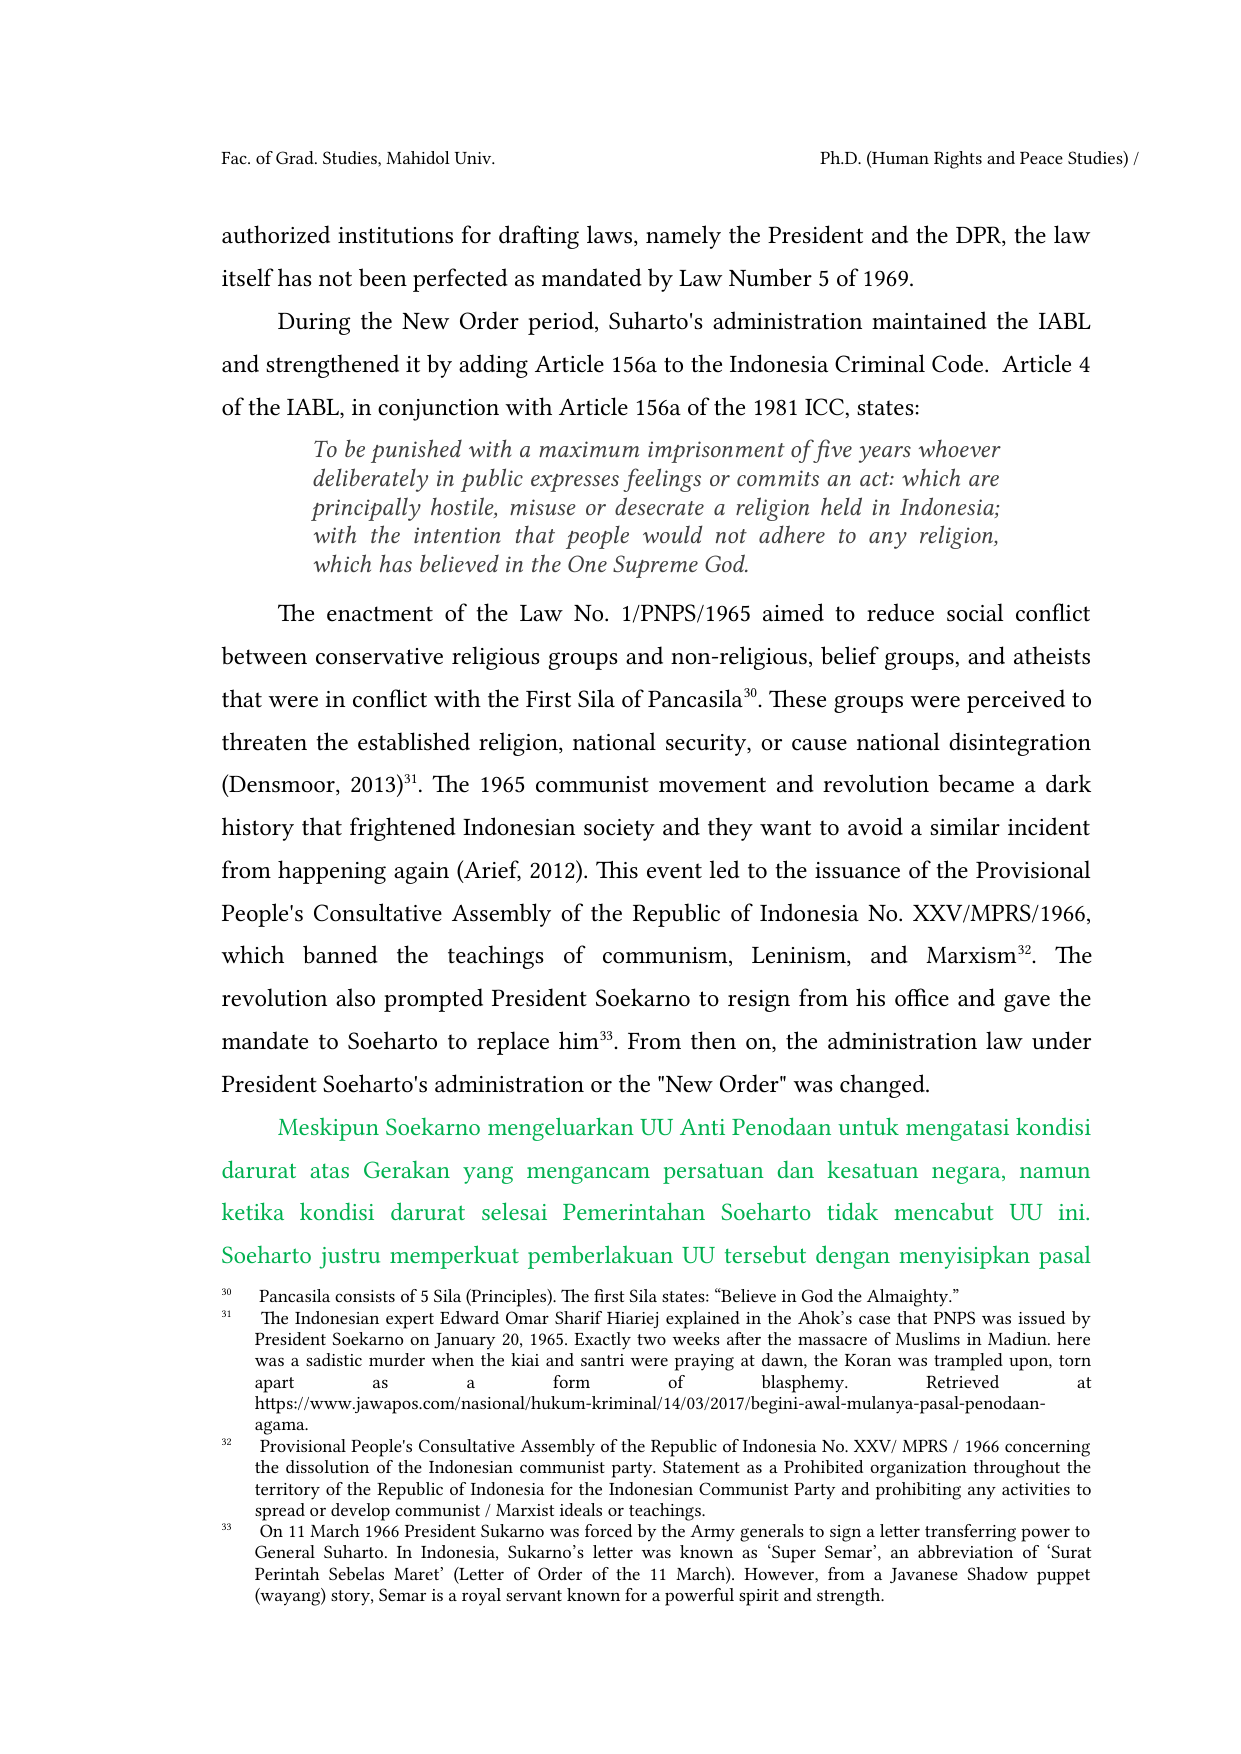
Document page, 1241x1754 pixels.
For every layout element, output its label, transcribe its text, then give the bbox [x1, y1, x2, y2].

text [221, 1113, 1092, 1270]
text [221, 221, 1092, 293]
text To be punished with a maximum imprisonment of five years whoever deliberately in public expresses feelings or commits an act: which are principally hostile, misuse or desecrate a religion held in Indonesia; with the intention that people would not adhere to any religion, which has believed in the One Supreme God. [311, 436, 1002, 578]
text During the New Order period, Suharto's administration maintained the IABL and strengthened it by adding Article 156a to the Indonesia Criminal Code. Article 4 of the IABL, in conjunction with Article 156a of the 1981 ICC, states: [221, 307, 1092, 421]
text The enactment of the Law No. 1/PNPS/1965 aimed to reduce social conflict between conservative religious groups and non-religious, belief groups, and atheists that were in conflict with the First Sila of Pancasila. These groups were perceived to threaten the established religion, national security, or cause national disintegration (Densmoor, 2013). The 1965 communist movement and revolution became a dark history that frightened Indonesian society and they want to avoid a similar incident from happening again (Arief, 2012). This event led to the issuance of the Provisional People's Consultative Assembly of the Republic of Indonesia No. XXV/MPRS/1966, which banned the teachings of communism, Leninism, and Marxism. The revolution also prompted President Soekarno to resign from his office and gave the mandate to Soeharto to replace him. From then on, the administration law under President Soeharto's administration or the "New Order" was changed. [221, 599, 1092, 1098]
